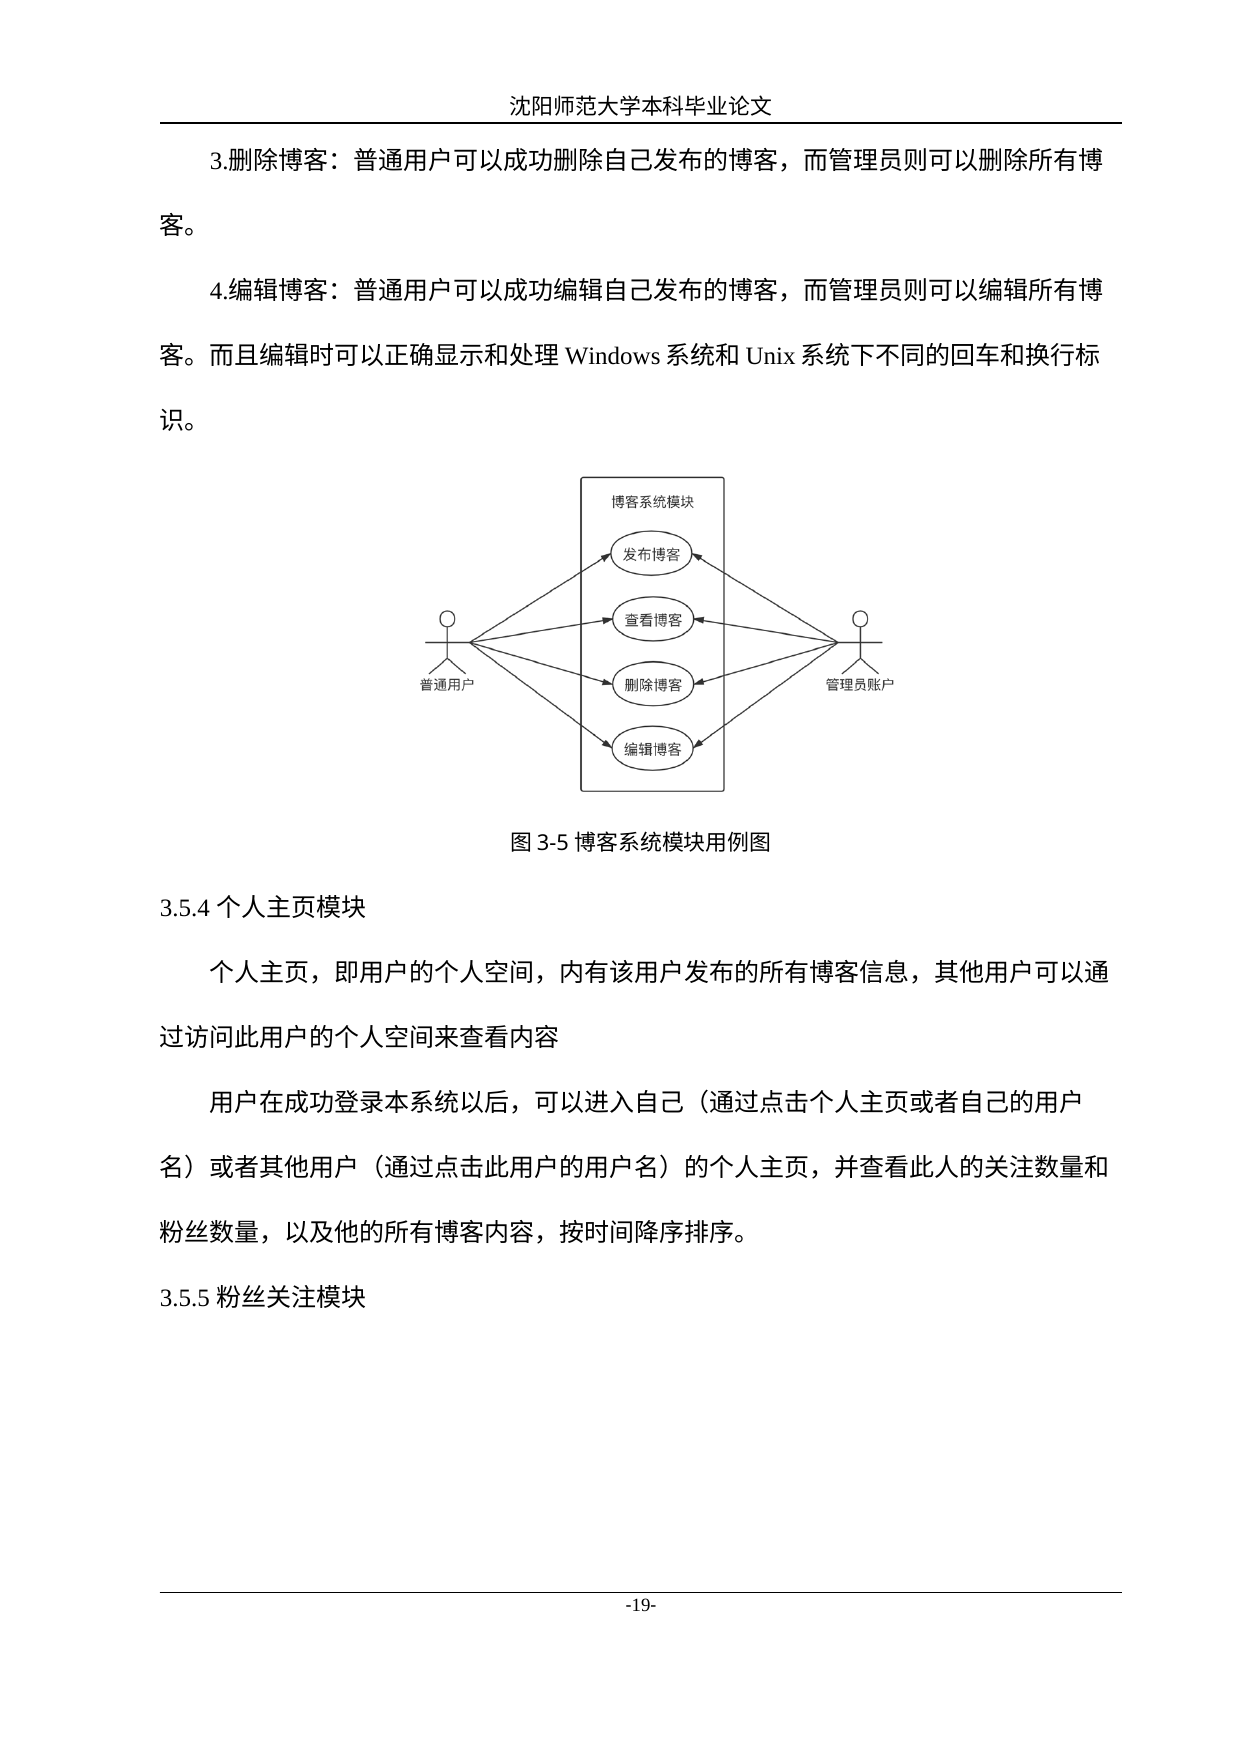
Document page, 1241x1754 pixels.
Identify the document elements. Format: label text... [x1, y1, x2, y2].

text 用户在成功登录本系统以后，可以进入自己（通过点击个人主页或者自己的用户名）或者其他用户（通过点击此用户的用户名）的个人主页，并查看此人的关注数量和粉丝数量，以及他的所有博客内容，按时间降序排序。 [159, 1068, 1122, 1263]
text 个人主页，即用户的个人空间，内有该用户发布的所有博客信息，其他用户可以通过访问此用户的个人空间来查看内容 [159, 938, 1122, 1068]
subtitle 3.5.4 个人主页模块 [159, 873, 1122, 938]
text 3.删除博客：普通用户可以成功删除自己发布的博客，而管理员则可以删除所有博客。 [159, 126, 1122, 256]
text 4.编辑博客：普通用户可以成功编辑自己发布的博客，而管理员则可以编辑所有博客。而且编辑时可以正确显示和处理Windows系统和Unix系统下不同的回车和换行标识。 [159, 256, 1122, 451]
picture [409, 461, 898, 807]
subtitle 3.5.5 粉丝关注模块 [159, 1263, 1122, 1328]
